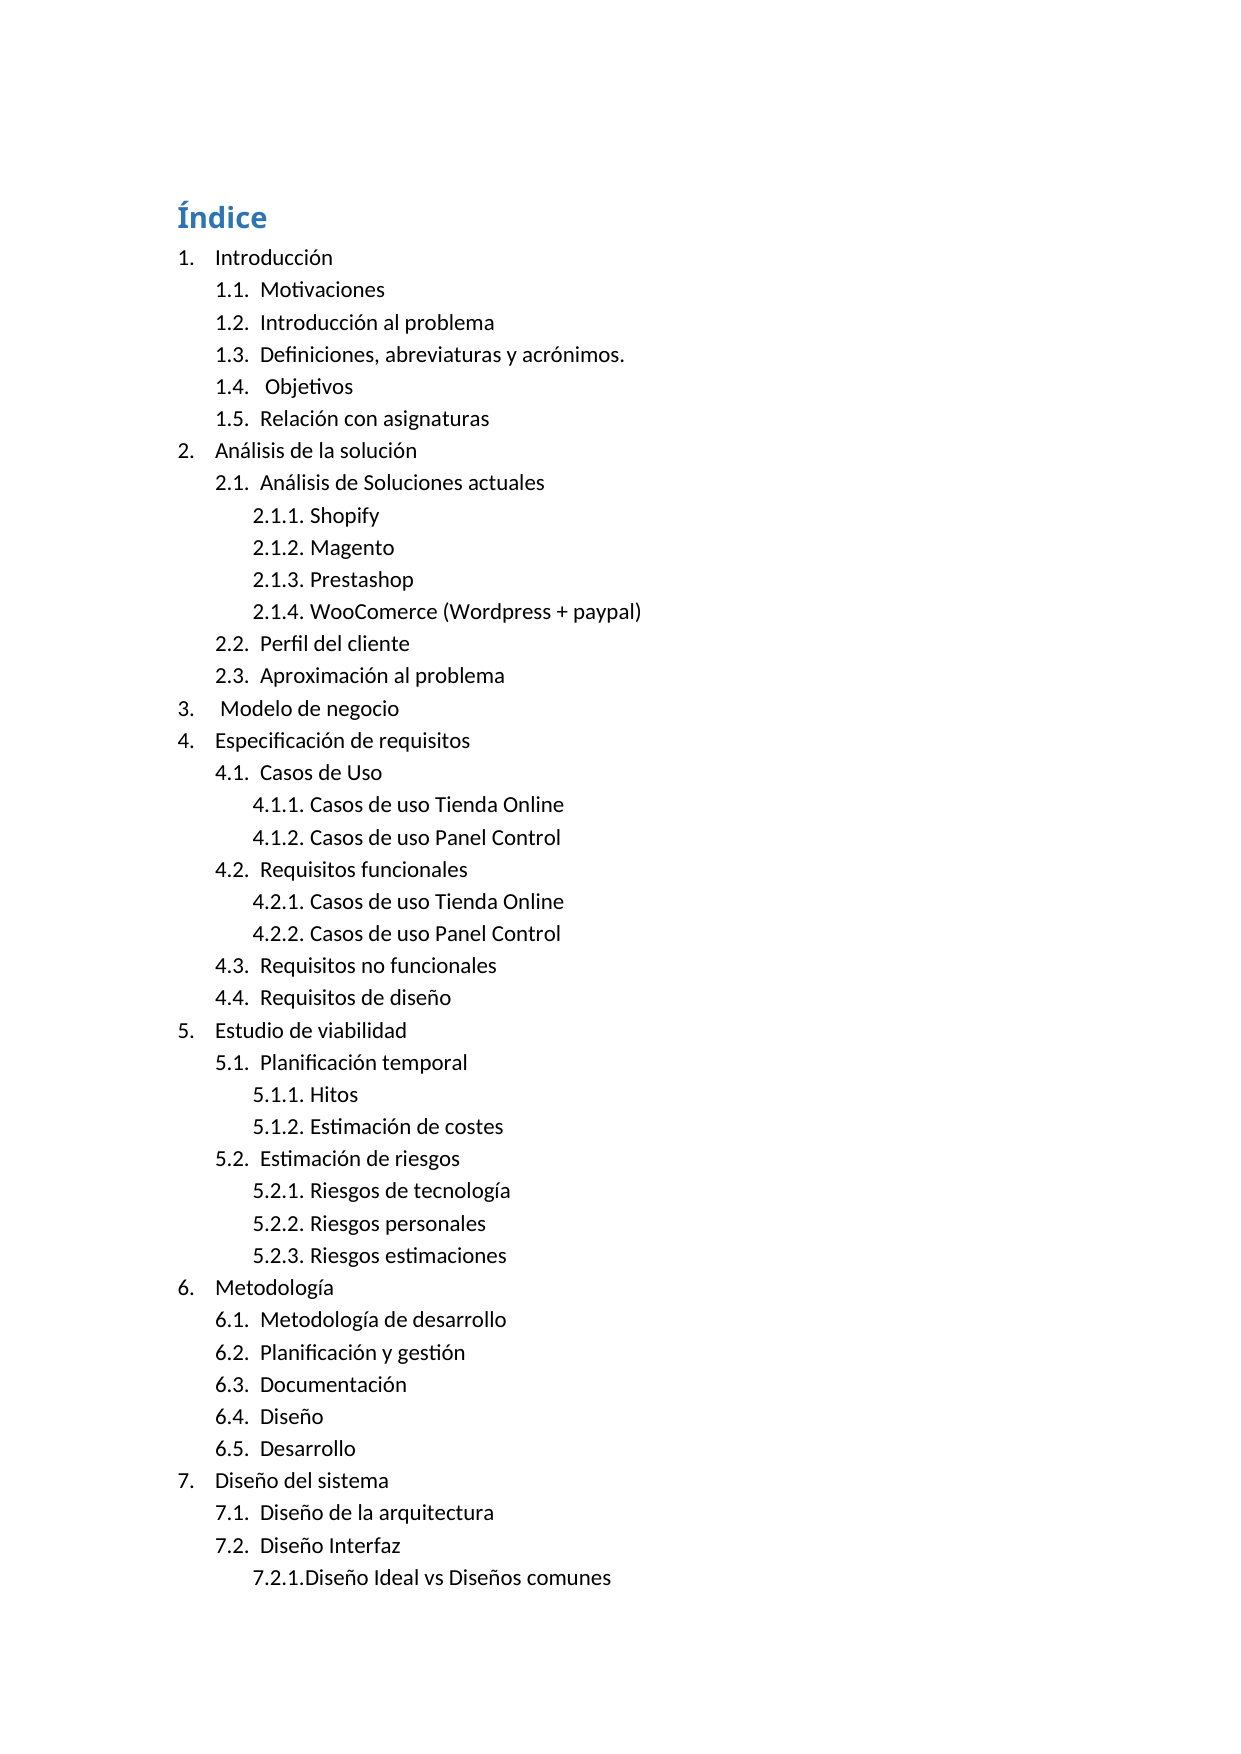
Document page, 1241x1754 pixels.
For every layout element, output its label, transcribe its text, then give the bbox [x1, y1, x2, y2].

list Casos de uso Panel Control [252, 823, 1063, 851]
list Estimación de riesgos [215, 1144, 1063, 1172]
list WooComerce (Wordpress + paypal) [252, 597, 1063, 625]
list Shopify [252, 501, 1063, 529]
list Análisis de la solución [177, 436, 1063, 464]
list Riesgos estimaciones [252, 1241, 1063, 1269]
list Riesgos de tecnología [252, 1177, 1063, 1205]
list Casos de uso Panel Control [252, 919, 1063, 947]
list Diseño de la arquitectura [215, 1498, 1063, 1527]
list Planificación temporal [215, 1048, 1063, 1076]
list Diseño Interfaz [215, 1531, 1063, 1559]
list Objetivos [215, 372, 1063, 400]
list Motivaciones [215, 275, 1063, 303]
list Introducción al problema [215, 308, 1063, 336]
list Planificación y gestión [215, 1338, 1063, 1366]
list Modelo de negocio [177, 694, 1063, 722]
list Aproximación al problema [215, 662, 1063, 690]
list Diseño del sistema [177, 1466, 1063, 1494]
list Casos de uso Tienda Online [252, 790, 1063, 818]
list Casos de Uso [215, 758, 1063, 786]
list Estimación de costes [252, 1112, 1063, 1140]
list Riesgos personales [252, 1209, 1063, 1237]
list Documentación [215, 1370, 1063, 1398]
list Metodología [177, 1273, 1063, 1301]
list Análisis de Soluciones actuales [215, 468, 1063, 497]
list Perfil del cliente [215, 629, 1063, 657]
list Requisitos funcionales [215, 855, 1063, 883]
list Requisitos de diseño [215, 983, 1063, 1012]
list Casos de uso Tienda Online [252, 887, 1063, 915]
list Especificación de requisitos [177, 726, 1063, 754]
list Hitos [252, 1080, 1063, 1108]
list Diseño [215, 1402, 1063, 1430]
list Diseño Ideal vs Diseños comunes [252, 1563, 1063, 1591]
list Magento [252, 533, 1063, 561]
list Estudio de viabilidad [177, 1016, 1063, 1044]
list Introducción [177, 243, 1063, 271]
list Requisitos no funcionales [215, 951, 1063, 979]
list Desarrollo [215, 1434, 1063, 1462]
subtitle Índice [177, 198, 1063, 237]
list Definiciones, abreviaturas y acrónimos. [215, 340, 1063, 368]
list Relación con asignaturas [215, 404, 1063, 432]
list Prestashop [252, 565, 1063, 593]
list Metodología de desarrollo [215, 1305, 1063, 1333]
